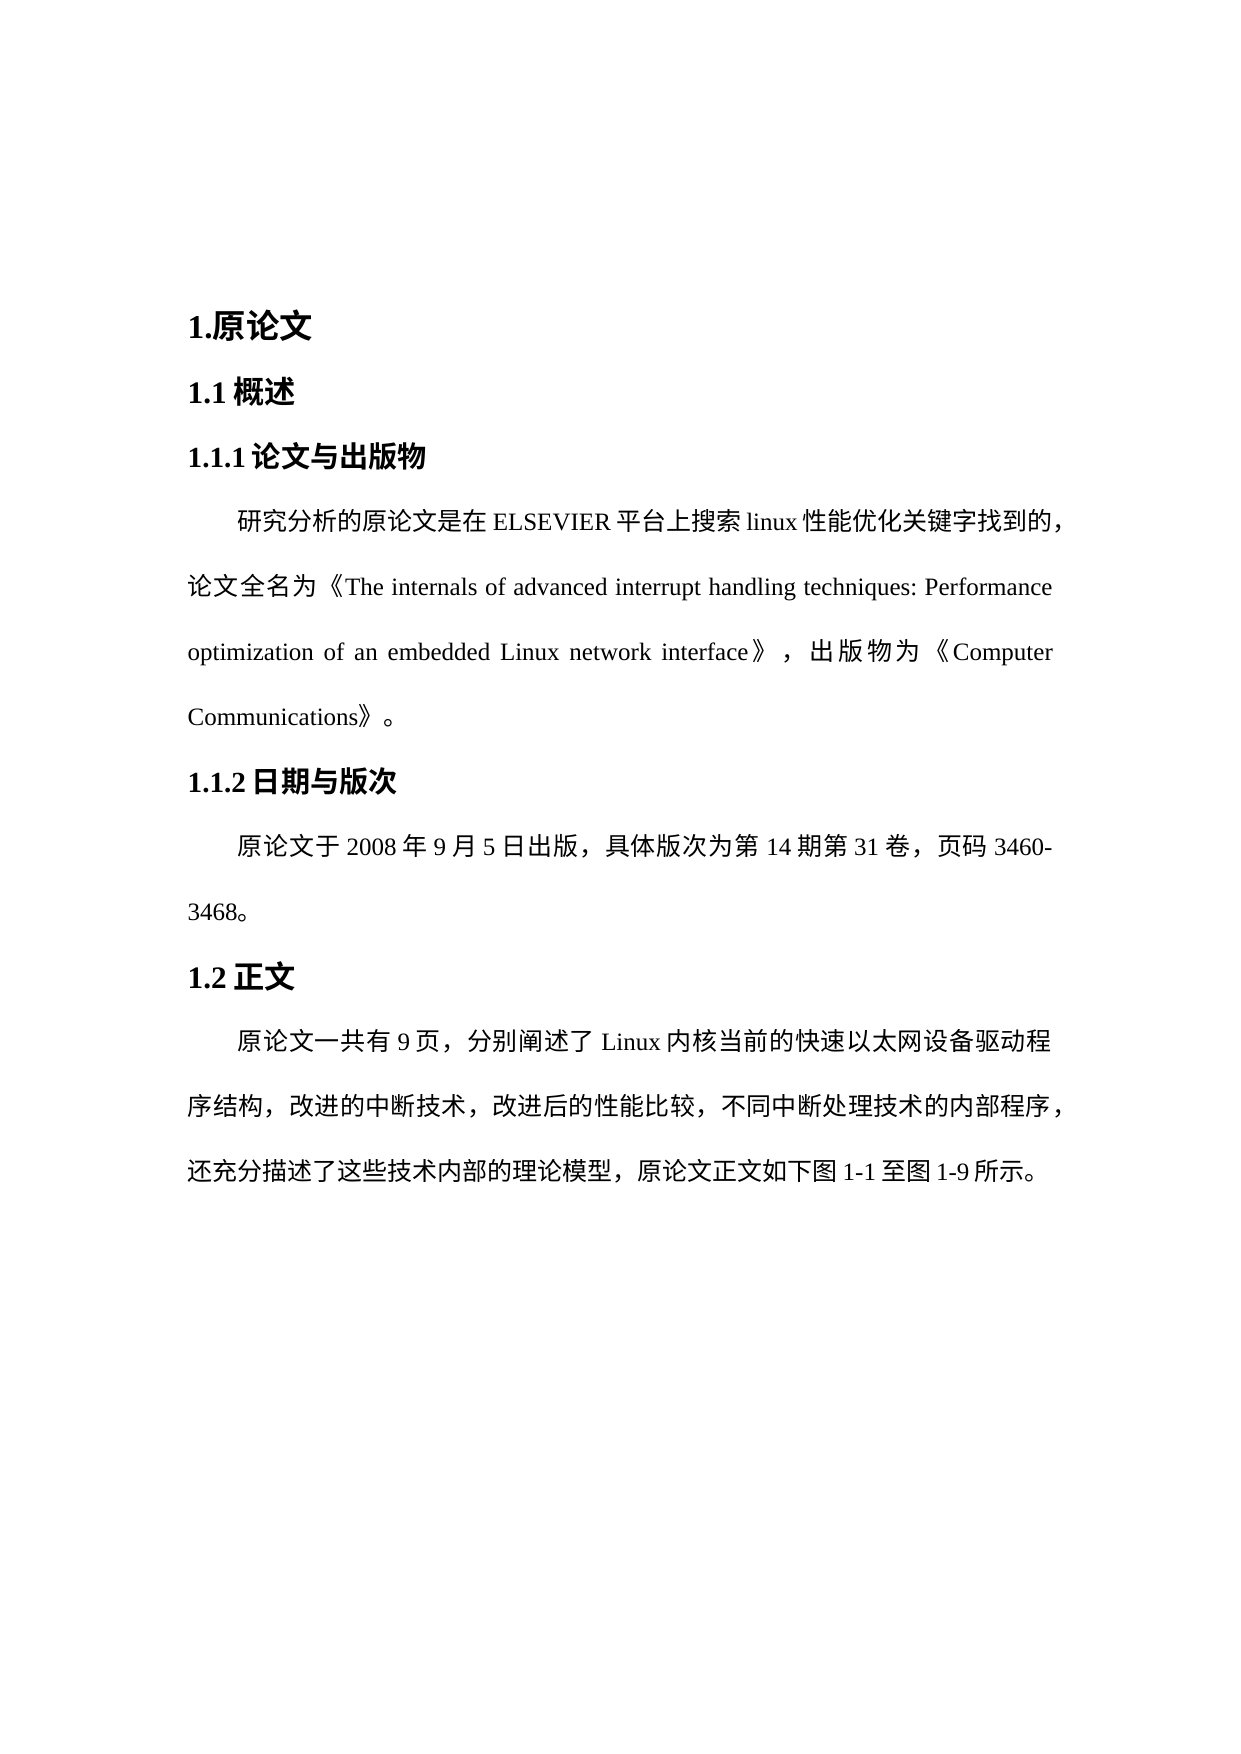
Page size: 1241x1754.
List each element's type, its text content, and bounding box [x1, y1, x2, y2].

text 原论文于2008年9月5日出版，具体版次为第14期第31卷，页码3460-3468。 [187, 812, 1053, 942]
subtitle 1.1.1论文与出版物 [187, 422, 1053, 487]
subtitle 1.原论文 [187, 292, 1053, 357]
text 原论文一共有9页，分别阐述了Linux内核当前的快速以太网设备驱动程序结构，改进的中断技术，改进后的性能比较，不同中断处理技术的内部程序，还充分描述了这些技术内部的理论模型，原论文正文如下图1-1至图1-9所示。 [187, 1007, 1053, 1202]
subtitle 1.2正文 [187, 942, 1053, 1007]
text 研究分析的原论文是在ELSEVIER平台上搜索linux性能优化关键字找到的，论文全名为《The internals of advanced interrupt handling techniques: Performance optimization of an embedded Linux network interface》，出版物为《Computer Communications》。 [187, 487, 1053, 747]
subtitle 1.1概述 [187, 357, 1053, 422]
subtitle 1.1.2日期与版次 [187, 747, 1053, 812]
